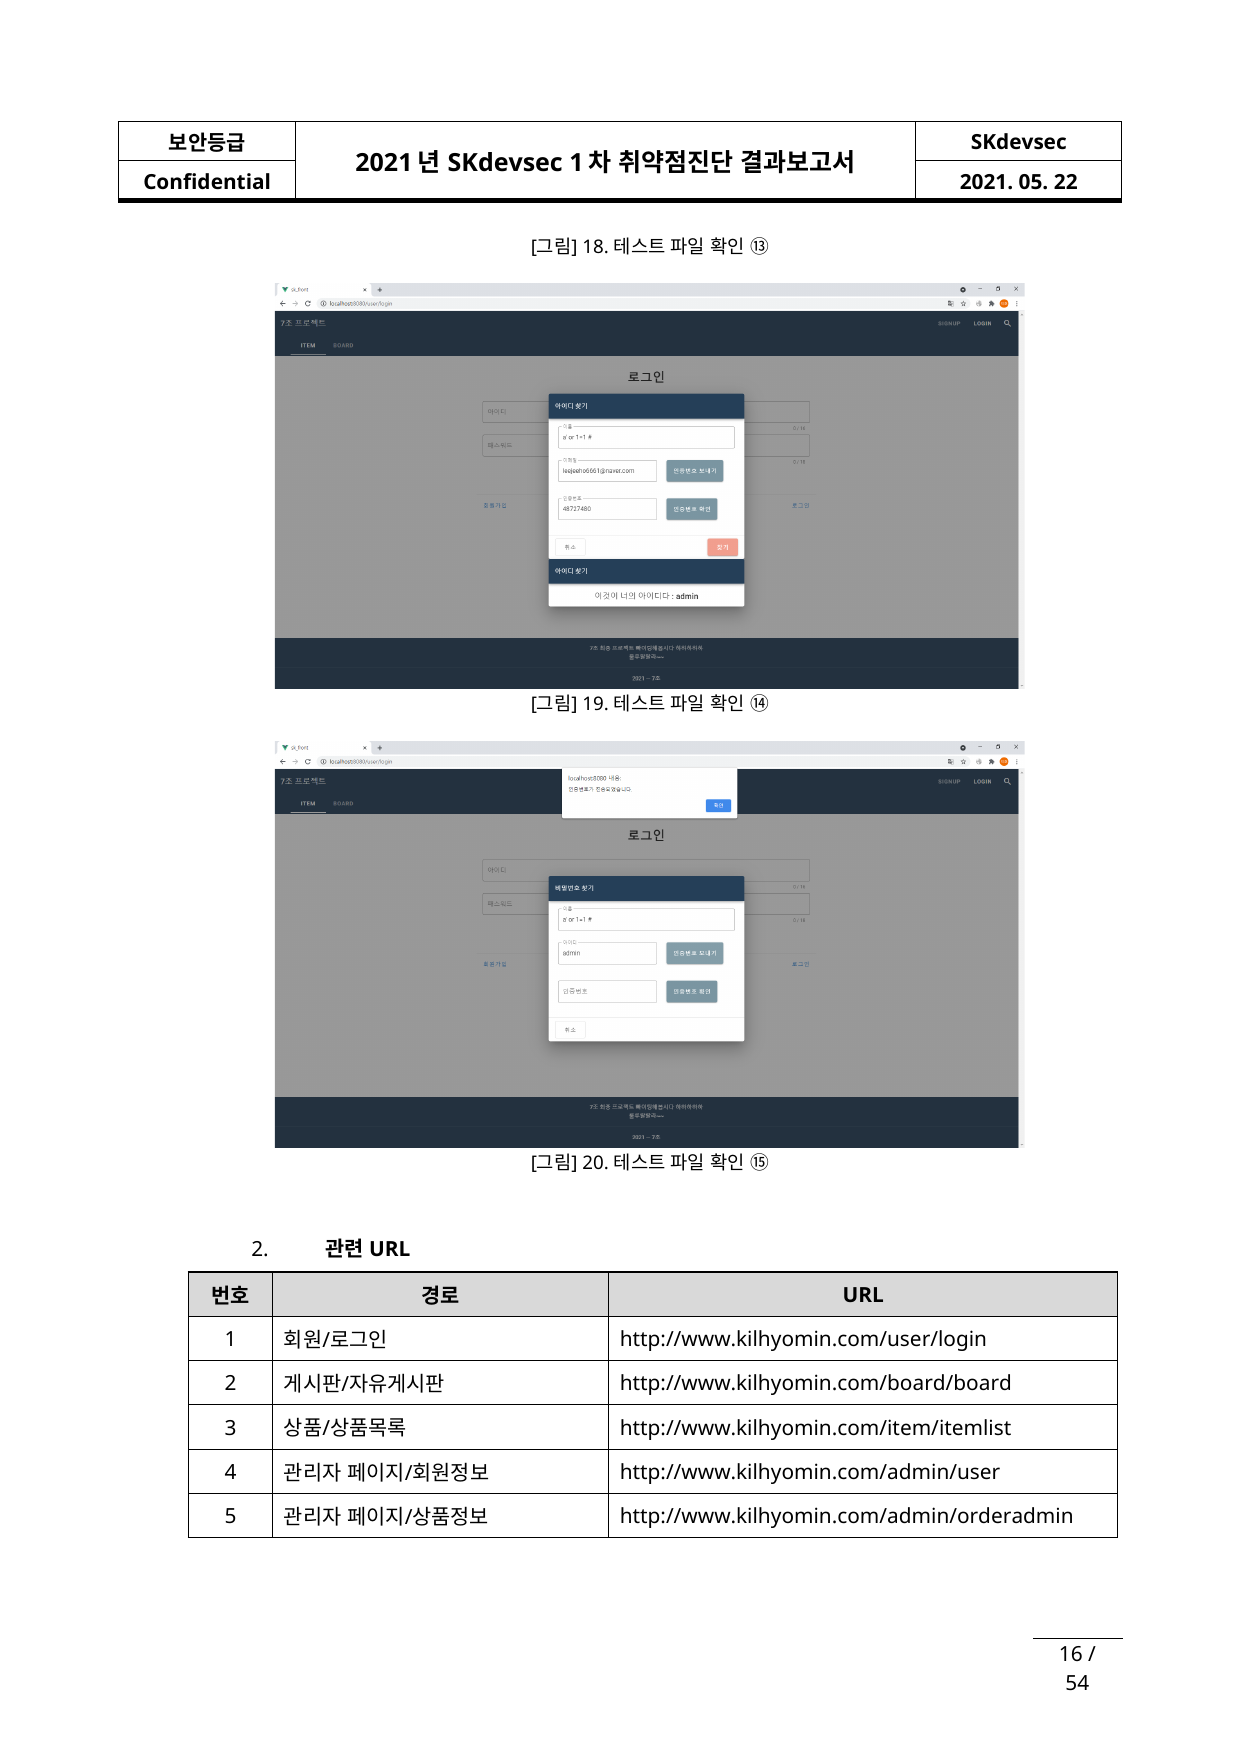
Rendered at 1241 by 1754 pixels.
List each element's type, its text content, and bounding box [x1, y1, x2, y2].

list 관련 URL [251, 1232, 1122, 1262]
table_cell http://www.kilhyomin.com/user/login [609, 1317, 1117, 1360]
table_header 경로 [273, 1273, 608, 1316]
table_cell 1 [189, 1317, 272, 1360]
table_cell http://www.kilhyomin.com/board/board [609, 1361, 1117, 1404]
table_header 번호 [189, 1273, 272, 1316]
text [그림] 20. 테스트 파일 확인 ⑮ [192, 1148, 1107, 1175]
picture [274, 741, 1025, 1148]
table_cell 2 [189, 1361, 272, 1404]
table_cell 3 [189, 1405, 272, 1448]
table_cell http://www.kilhyomin.com/admin/user [609, 1450, 1117, 1493]
table_cell 관리자 페이지/회원정보 [273, 1450, 608, 1493]
table_cell http://www.kilhyomin.com/item/itemlist [609, 1405, 1117, 1448]
picture [274, 283, 1025, 689]
table_cell 상품/상품목록 [273, 1405, 608, 1448]
table_cell 4 [189, 1450, 272, 1493]
text [그림] 19. 테스트 파일 확인 ⑭ [192, 689, 1107, 716]
table_cell 5 [189, 1494, 272, 1537]
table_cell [609, 1494, 1117, 1537]
text [그림] 18. 테스트 파일 확인 ⑬ [192, 231, 1107, 258]
table_cell 회원/로그인 [273, 1317, 608, 1360]
table_header URL [609, 1273, 1117, 1316]
table_cell 관리자 페이지/상품정보 [273, 1494, 608, 1537]
table_cell 게시판/자유게시판 [273, 1361, 608, 1404]
